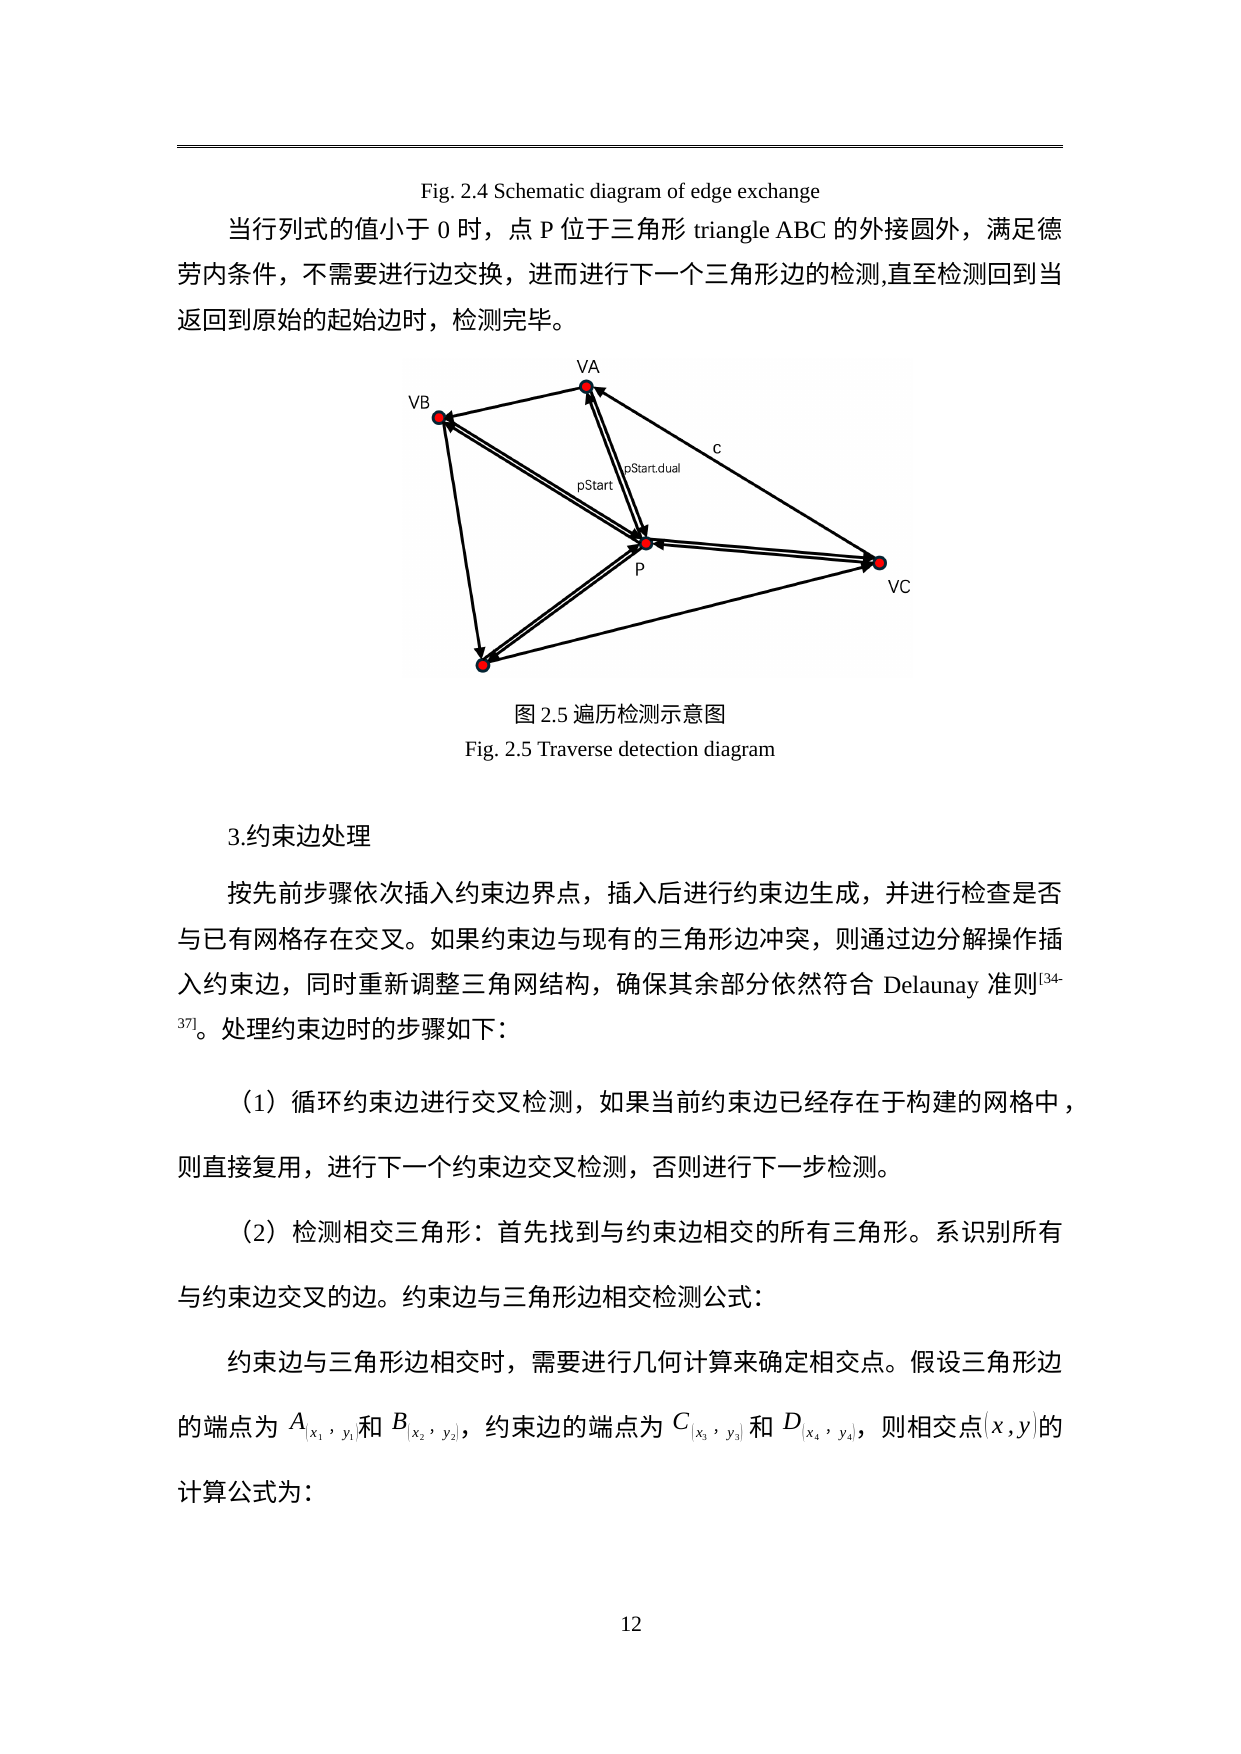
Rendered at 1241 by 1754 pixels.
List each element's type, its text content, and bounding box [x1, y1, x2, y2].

text 图2.5 遍历检测示意图 [177, 697, 1063, 728]
text （1）循环约束边进行交叉检测，如果当前约束边已经存在于构建的网格中，则直接复用，进行下一个约束边交叉检测，否则进行下一步检测。 [177, 1068, 1063, 1198]
text （2）检测相交三角形：首先找到与约束边相交的所有三角形。系识别所有与约束边交叉的边。约束边与三角形边相交检测公式： [177, 1198, 1063, 1328]
text 按先前步骤依次插入约束边界点，插入后进行约束边生成，并进行检查是否与已有网格存在交叉。如果约束边与现有的三角形边冲突，则通过边分解操作插入约束边，同时重新调整三角网结构，确保其余部分依然符合 Delaunay 准则[34-37]。处理约束边时的步骤如下： [177, 874, 1063, 1046]
picture [402, 358, 913, 678]
text Fig. 2.4 Schematic diagram of edge exchange [177, 178, 1063, 203]
text Fig. 2.5 Traverse detection diagram [177, 736, 1063, 761]
text 当行列式的值小于 0 时，点 P 位于三角形 triangle ABC 的外接圆外，满足德劳内条件，不需要进行边交换，进而进行下一个三角形边的检测,直至检测回到当返回到原始的起始边时，检测完毕。 [177, 210, 1063, 337]
text 约束边与三角形边相交时，需要进行几何计算来确定相交点。假设三角形边的端点为 和 ，约束边的端点为 和 ，则相交点的计算公式为： [177, 1328, 1063, 1523]
text 3.约束边处理 [177, 816, 1063, 852]
